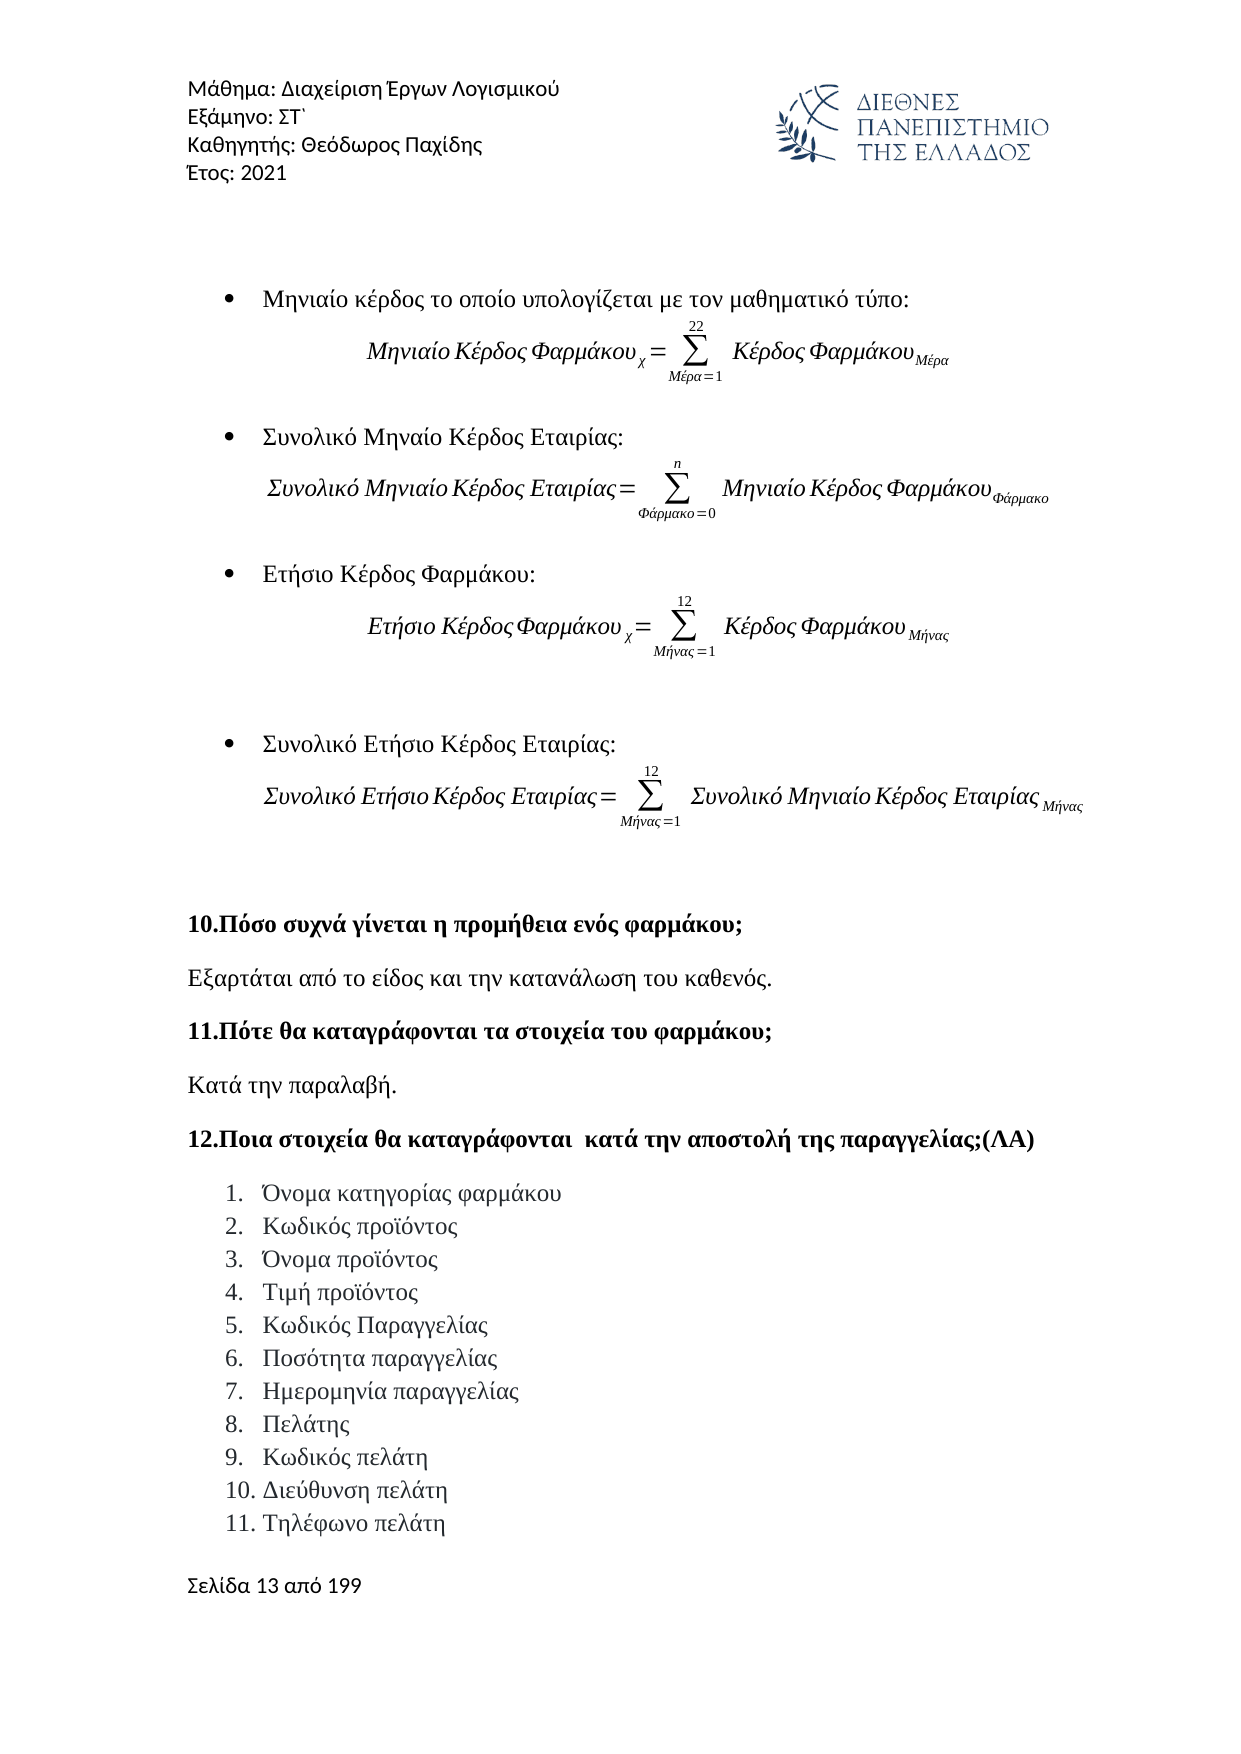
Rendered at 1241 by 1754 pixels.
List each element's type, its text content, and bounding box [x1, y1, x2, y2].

list Όνομα προϊόντος [225, 1244, 1053, 1273]
list Τιμή προϊόντος [225, 1277, 1053, 1306]
list Μηνιαίο κέρδος το οποίο υπολογίζεται με τον μαθηματικό τύπο: [225, 284, 1053, 313]
text Κατά την παραλαβή. [187, 1070, 1053, 1099]
list Κωδικός Παραγγελίας [225, 1310, 1053, 1339]
list Διεύθυνση πελάτη [225, 1475, 1053, 1504]
text 10.Πόσο συχνά γίνεται η προμήθεια ενός φαρμάκου; [187, 909, 1053, 937]
list Ημερομηνία παραγγελίας [225, 1376, 1053, 1405]
list Τηλέφωνο πελάτη [225, 1508, 1053, 1537]
text 12.Ποια στοιχεία θα καταγράφονται κατά την αποστολή της παραγγελίας;(ΛΑ) [187, 1124, 1053, 1153]
list Ποσότητα παραγγελίας [225, 1343, 1053, 1372]
list Ετήσιο Κέρδος Φαρμάκου: [225, 559, 1053, 588]
list Όνομα κατηγορίας φαρμάκου [225, 1178, 1053, 1207]
text 11.Πότε θα καταγράφονται τα στοιχεία του φαρμάκου; [187, 1016, 1053, 1045]
list Πελάτης [225, 1409, 1053, 1438]
text Εξαρτάται από το είδος και την κατανάλωση του καθενός. [187, 963, 1053, 991]
list Κωδικός πελάτη [225, 1442, 1053, 1471]
list Συνολικό Ετήσιο Κέρδος Εταιρίας: [225, 729, 1053, 758]
picture [752, 73, 1073, 174]
list Κωδικός προϊόντος [225, 1211, 1053, 1240]
list Συνολικό Μηναίο Κέρδος Εταιρίας: [225, 422, 1053, 450]
